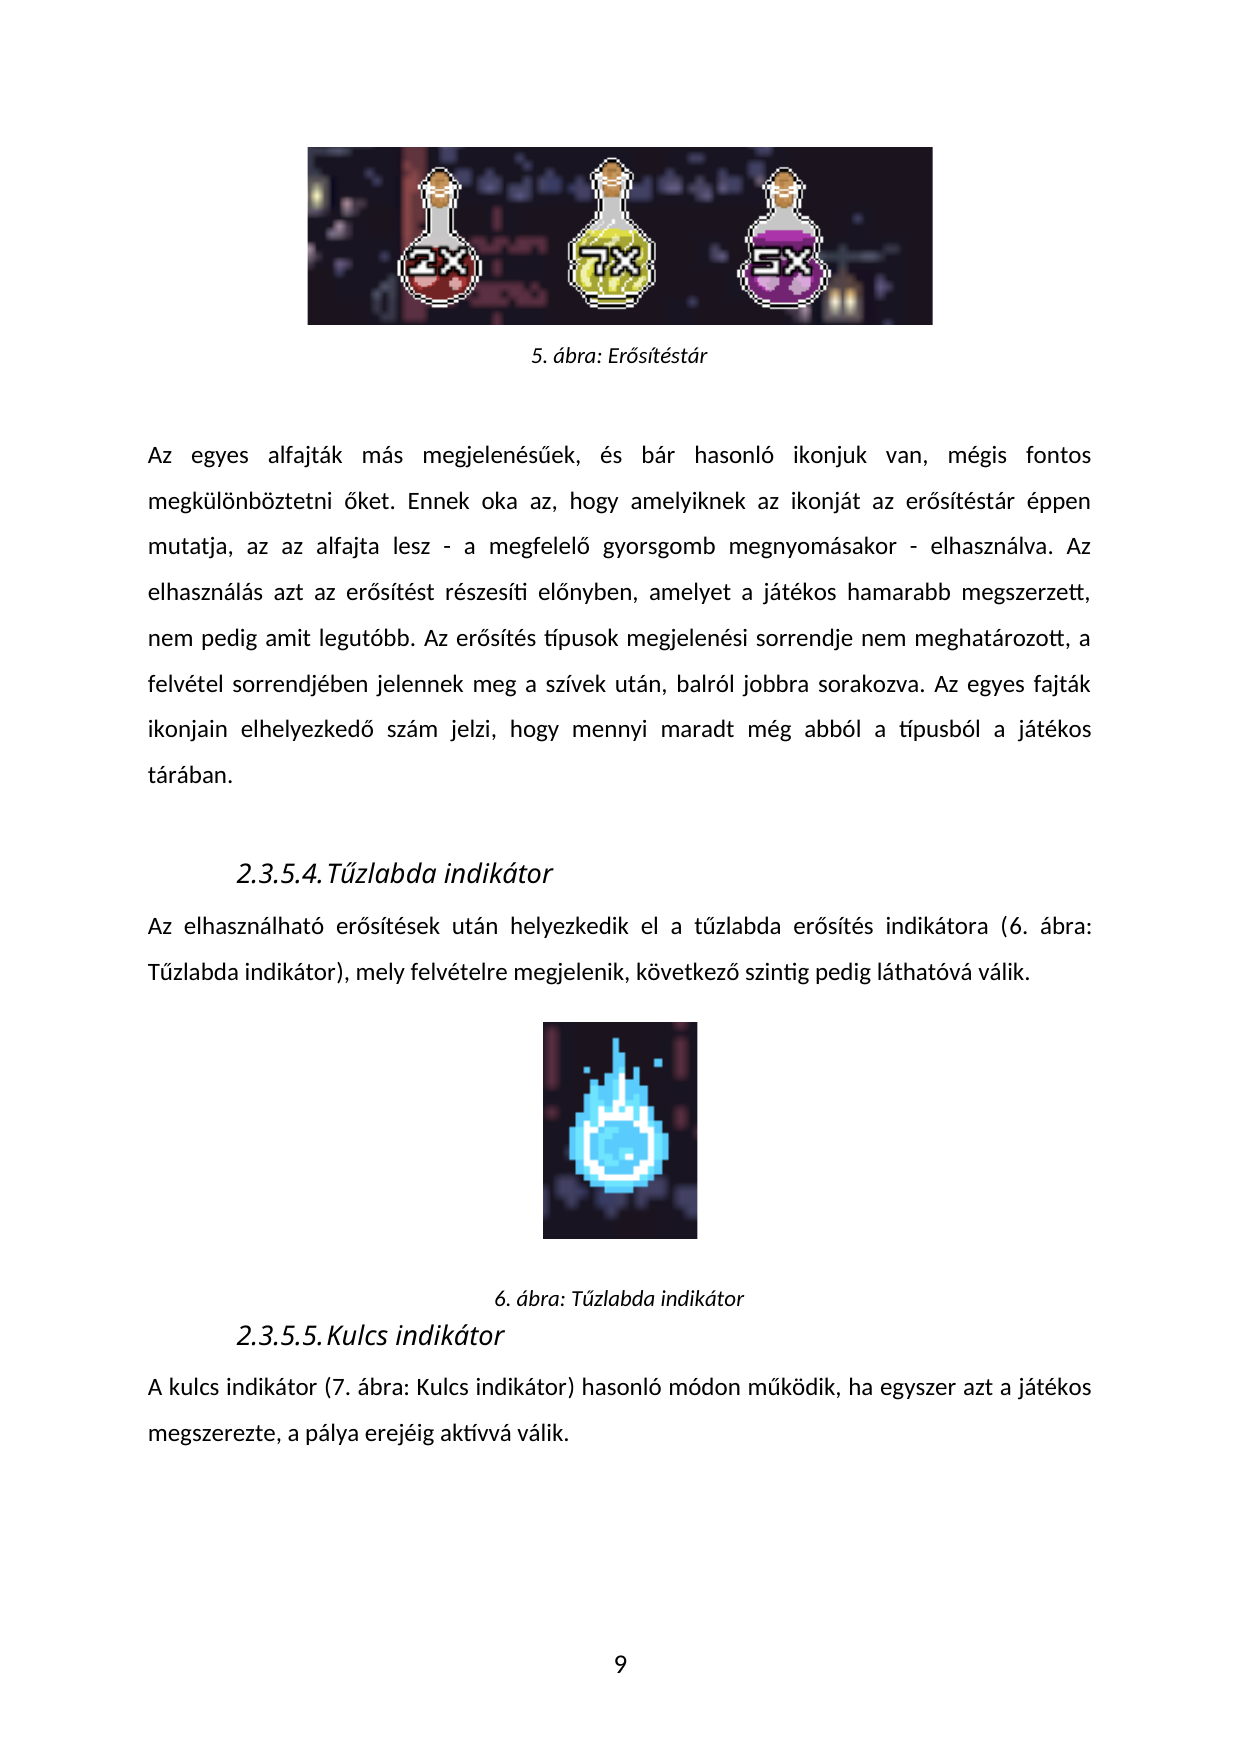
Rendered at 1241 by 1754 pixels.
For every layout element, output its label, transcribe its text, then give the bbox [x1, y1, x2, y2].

subtitle Kulcs indikátor [236, 1316, 1092, 1353]
text Az elhasználható erősítések után helyezkedik el a tűzlabda erősítés indikátora (6. ábra: Tűzlabda indikátor), mely felvételre megjelenik, következő szintig pedig láthatóvá válik. [148, 910, 1092, 986]
text Az egyes alfajták más megjelenésűek, és bár hasonló ikonjuk van, mégis fontos megkülönböztetni őket. Ennek oka az, hogy amelyiknek az ikonját az erősítéstár éppen mutatja, az az alfajta lesz - a megfelelő gyorsgomb megnyomásakor - elhasználva. Az elhasználás azt az erősítést részesíti előnyben, amelyet a játékos hamarabb megszerzett, nem pedig amit legutóbb. Az erősítés típusok megjelenési sorrendje nem meghatározott, a felvétel sorrendjében jelennek meg a szívek után, balról jobbra sorakozva. Az egyes fajták ikonjain elhelyezkedő szám jelzi, hogy mennyi maradt még abból a típusból a játékos tárában. [148, 439, 1092, 790]
picture [307, 147, 933, 325]
text A kulcs indikátor (7. ábra: Kulcs indikátor) hasonló módon működik, ha egyszer azt a játékos megszerezte, a pálya erejéig aktívvá válik. [148, 1371, 1092, 1448]
picture [543, 1022, 698, 1239]
text 5. ábra: Erősítéstár [148, 341, 1092, 369]
subtitle Tűzlabda indikátor [236, 855, 1092, 892]
text 6. ábra: Tűzlabda indikátor [148, 1284, 1092, 1312]
